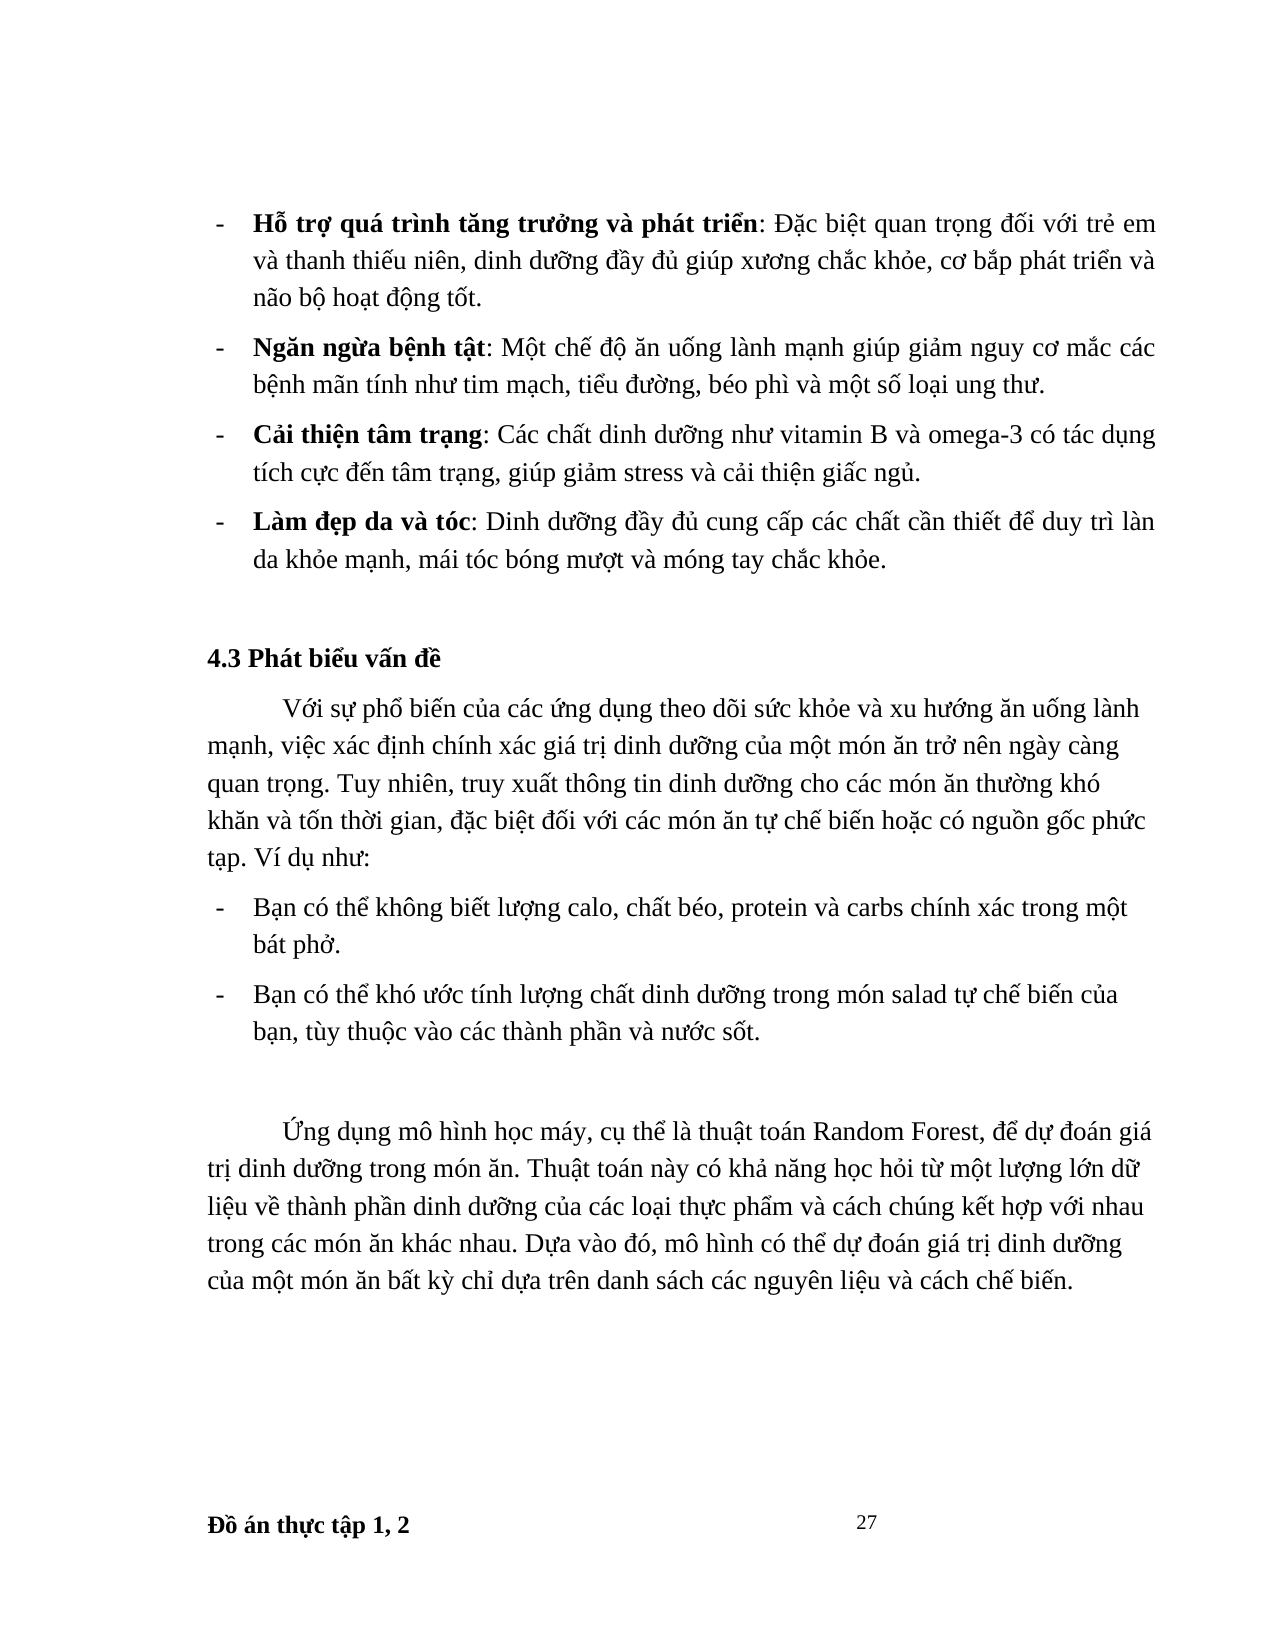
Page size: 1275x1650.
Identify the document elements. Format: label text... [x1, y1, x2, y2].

text Với sự phổ biến của các ứng dụng theo dõi sức khỏe và xu hướng ăn uống lành mạnh, việc xác định chính xác giá trị dinh dưỡng của một món ăn trở nên ngày càng quan trọng. Tuy nhiên, truy xuất thông tin dinh dưỡng cho các món ăn thường khó khăn và tốn thời gian, đặc biệt đối với các món ăn tự chế biến hoặc có nguồn gốc phức tạp. Ví dụ như: [207, 692, 1156, 872]
text 4.3 Phát biểu vấn đề [207, 642, 1156, 673]
list Bạn có thể khó ước tính lượng chất dinh dưỡng trong món salad tự chế biến của bạn, tùy thuộc vào các thành phần và nước sốt. [215, 978, 1156, 1047]
list Hỗ trợ quá trình tăng trưởng và phát triển: Đặc biệt quan trọng đối với trẻ em và thanh thiếu niên, dinh dưỡng đầy đủ giúp xương chắc khỏe, cơ bắp phát triển và não bộ hoạt động tốt. [215, 207, 1156, 313]
list Làm đẹp da và tóc: Dinh dưỡng đầy đủ cung cấp các chất cần thiết để duy trì làn da khỏe mạnh, mái tóc bóng mượt và móng tay chắc khỏe. [215, 506, 1156, 574]
list Ngăn ngừa bệnh tật: Một chế độ ăn uống lành mạnh giúp giảm nguy cơ mắc các bệnh mãn tính như tim mạch, tiểu đường, béo phì và một số loại ung thư. [215, 331, 1156, 400]
list Bạn có thể không biết lượng calo, chất béo, protein và carbs chính xác trong một bát phở. [215, 891, 1156, 959]
list Ứng dụng mô hình học máy, cụ thể là thuật toán Random Forest, để dự đoán giá trị dinh dưỡng trong món ăn. Thuật toán này có khả năng học hỏi từ một lượng lớn dữ liệu về thành phần dinh dưỡng của các loại thực phẩm và cách chúng kết hợp với nhau trong các món ăn khác nhau. Dựa vào đó, mô hình có thể dự đoán giá trị dinh dưỡng của một món ăn bất kỳ chỉ dựa trên danh sách các nguyên liệu và cách chế biến. [207, 1115, 1156, 1295]
list Cải thiện tâm trạng: Các chất dinh dưỡng như vitamin B và omega-3 có tác dụng tích cực đến tâm trạng, giúp giảm stress và cải thiện giấc ngủ. [215, 418, 1156, 487]
